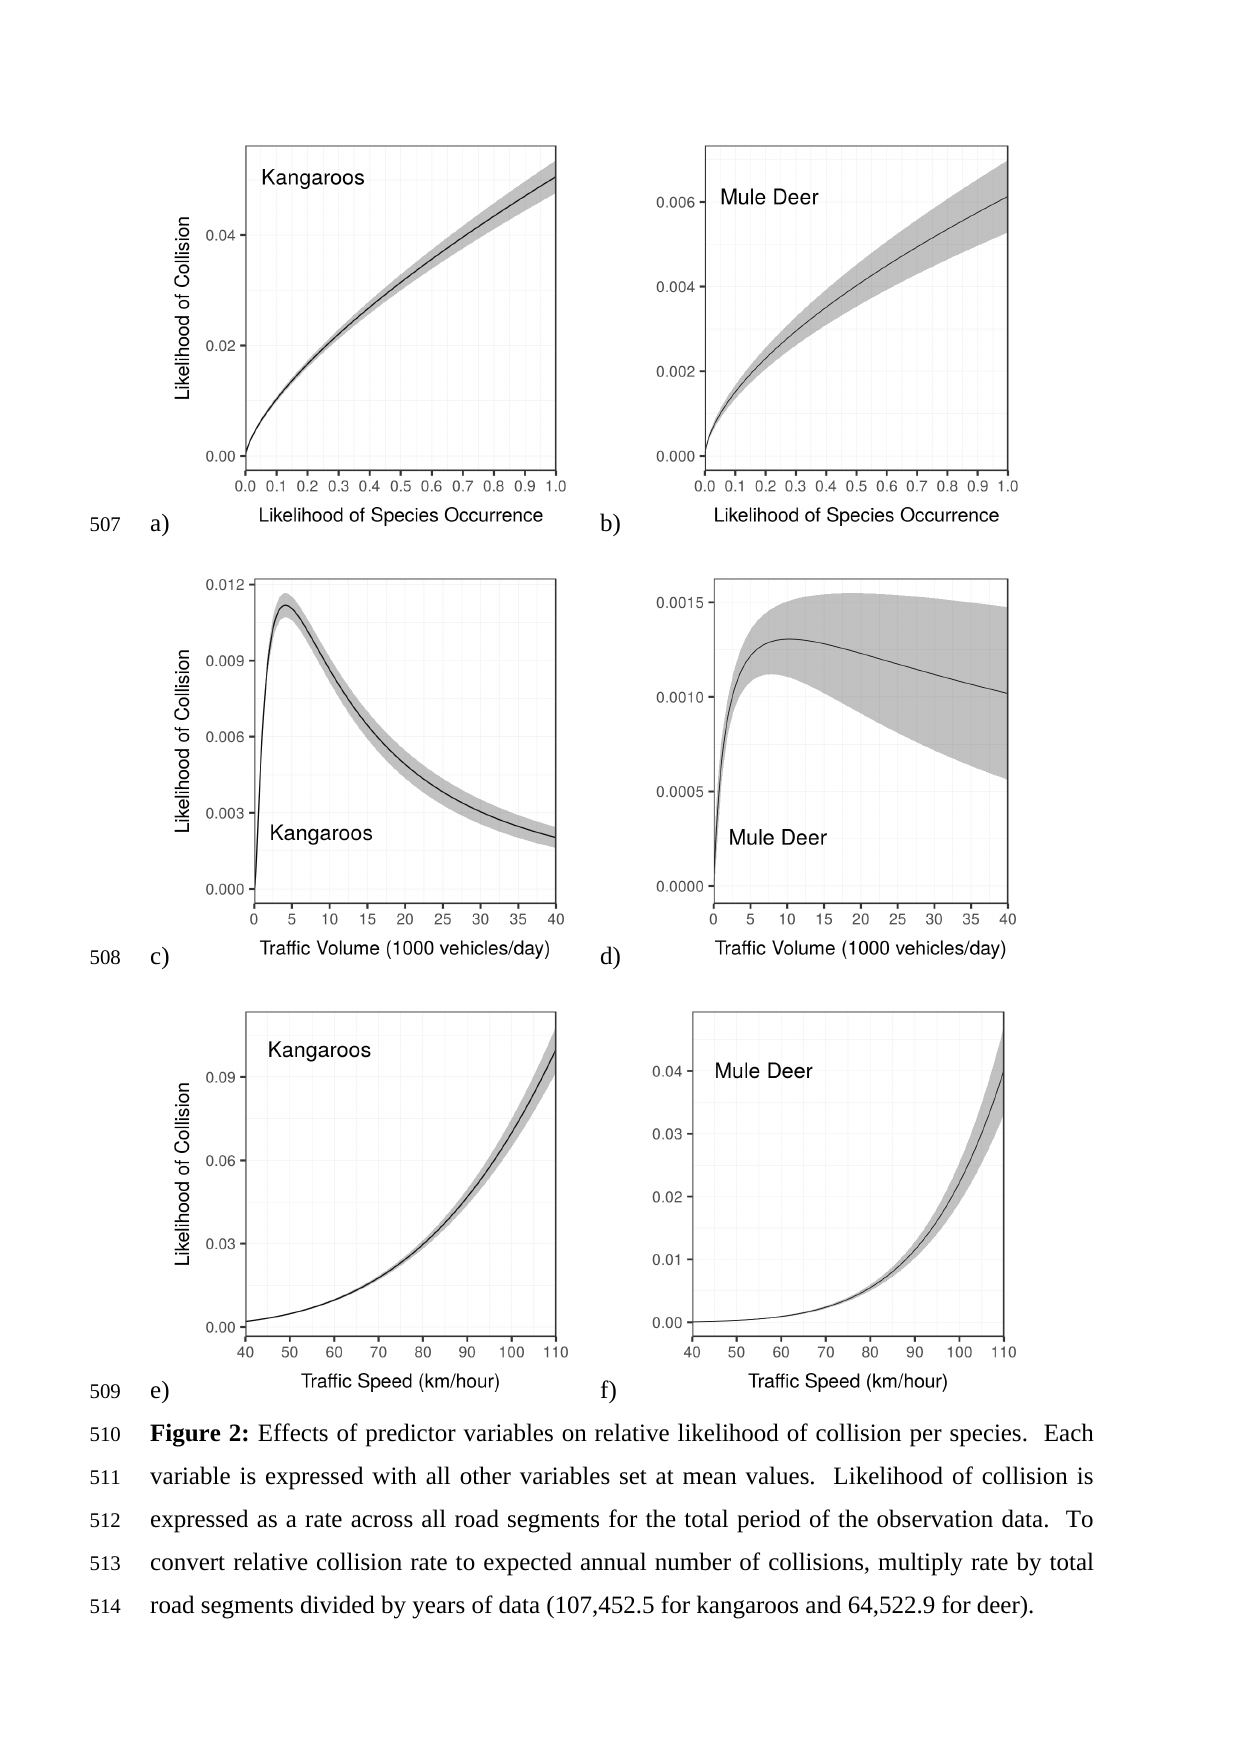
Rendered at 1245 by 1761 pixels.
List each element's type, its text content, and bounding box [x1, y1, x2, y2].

picture [169, 118, 583, 532]
picture [169, 984, 583, 1398]
picture [620, 551, 1035, 965]
picture [169, 551, 583, 965]
picture [620, 118, 1035, 532]
picture [616, 984, 1030, 1398]
text Figure 2: Effects of predictor variables on relative likelihood of collision per species. Each variable is expressed with all other variables set at mean values. Likelihood of collision is expressed as a rate across all road segments for the total period of the observation data. To convert relative collision rate to expected annual number of collisions, multiply rate by total road segments divided by years of data (107,452.5 for kangaroos and 64,522.9 for deer). [150, 1418, 1095, 1619]
